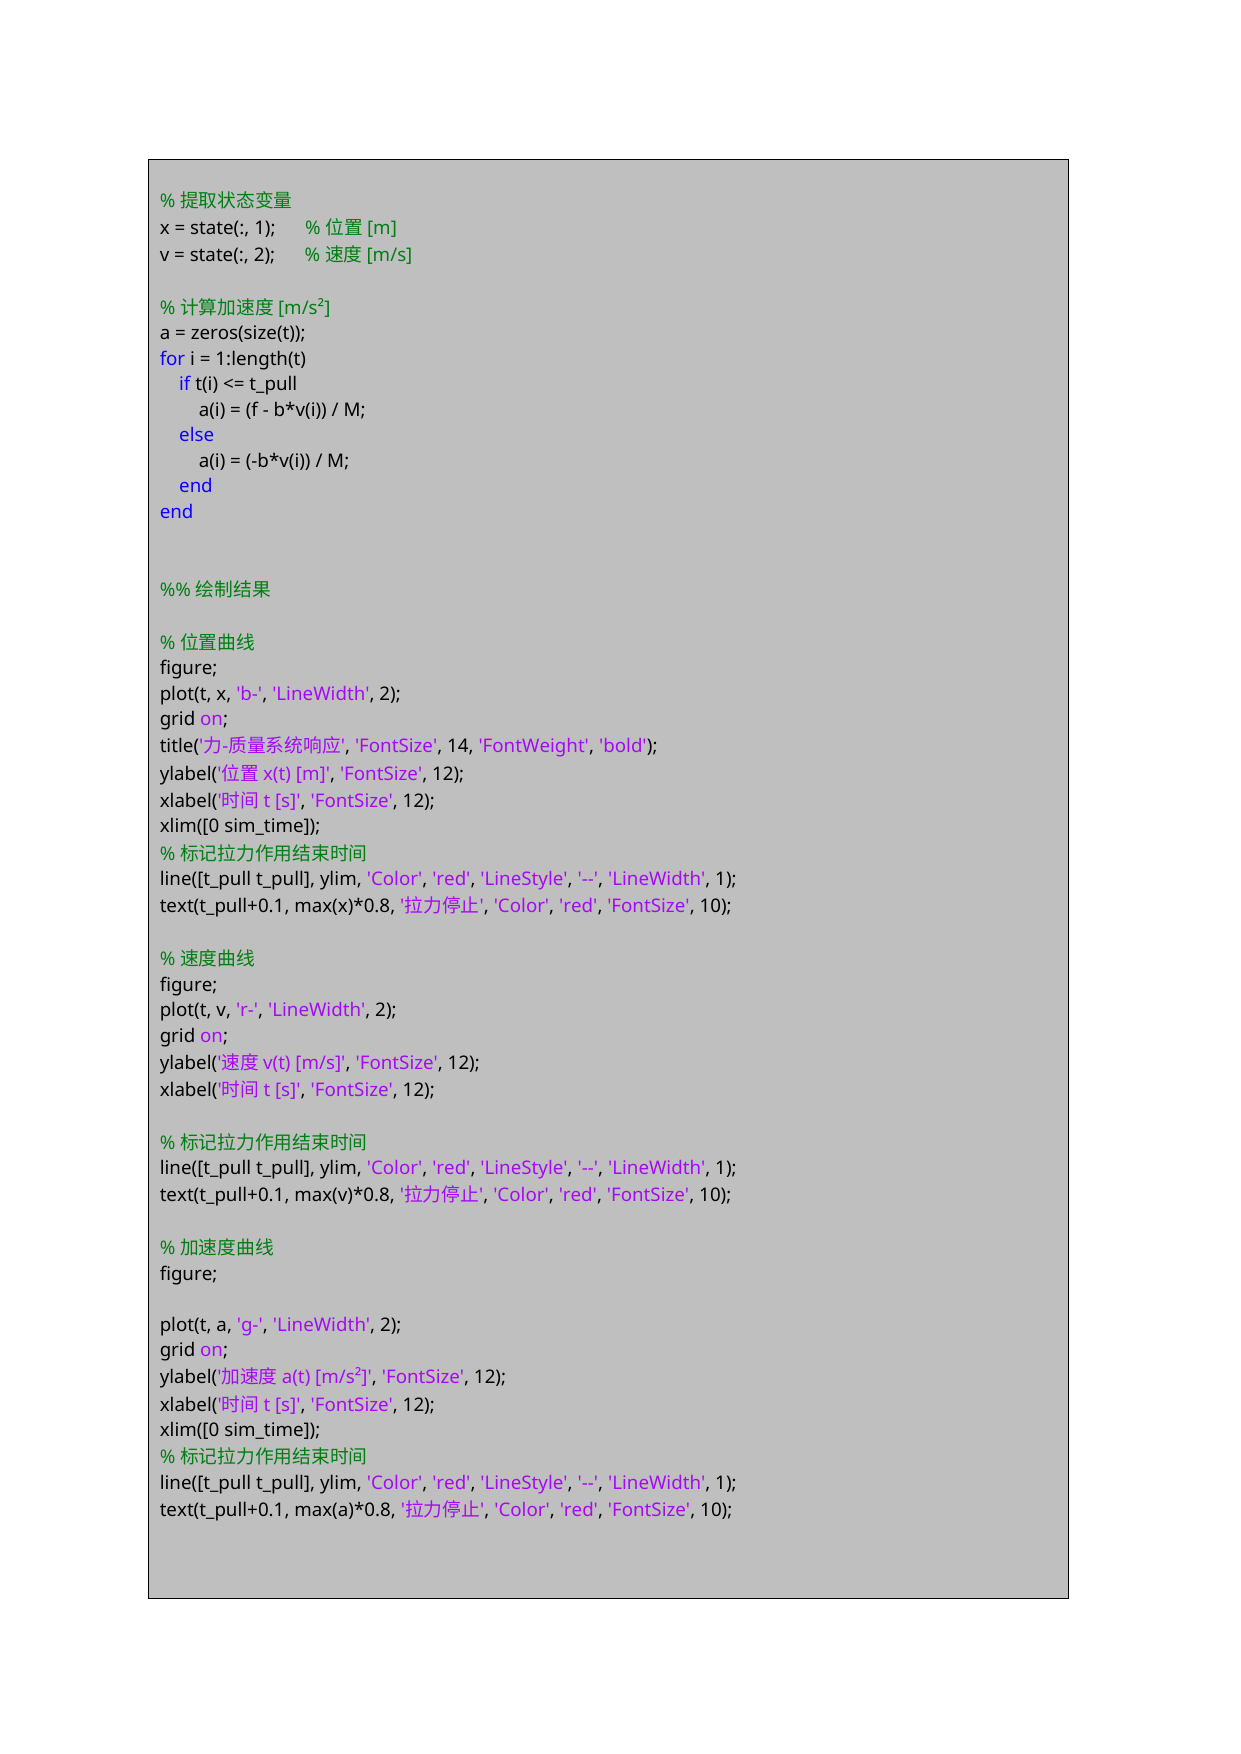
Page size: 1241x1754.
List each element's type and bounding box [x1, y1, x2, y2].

table_cell [149, 160, 1068, 1598]
